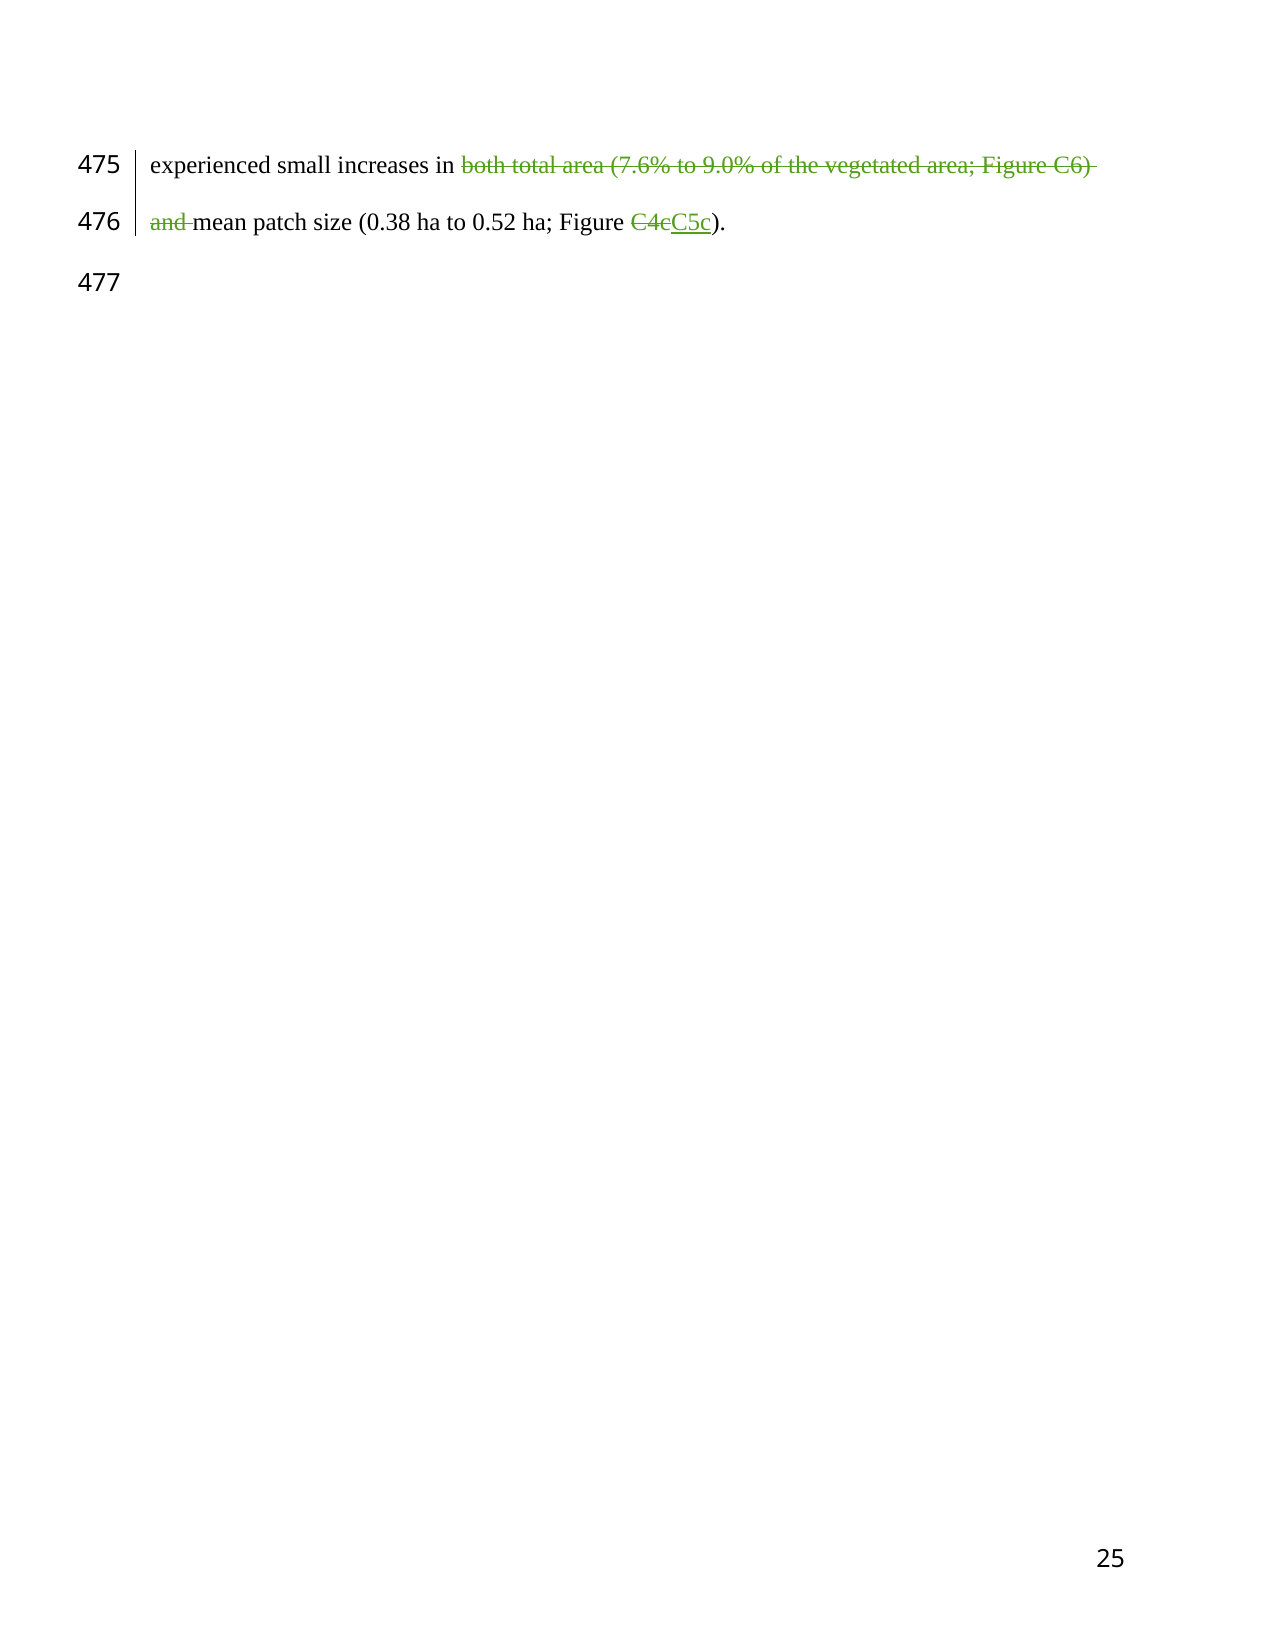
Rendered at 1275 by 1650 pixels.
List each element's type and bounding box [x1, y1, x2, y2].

text [150, 150, 1125, 236]
